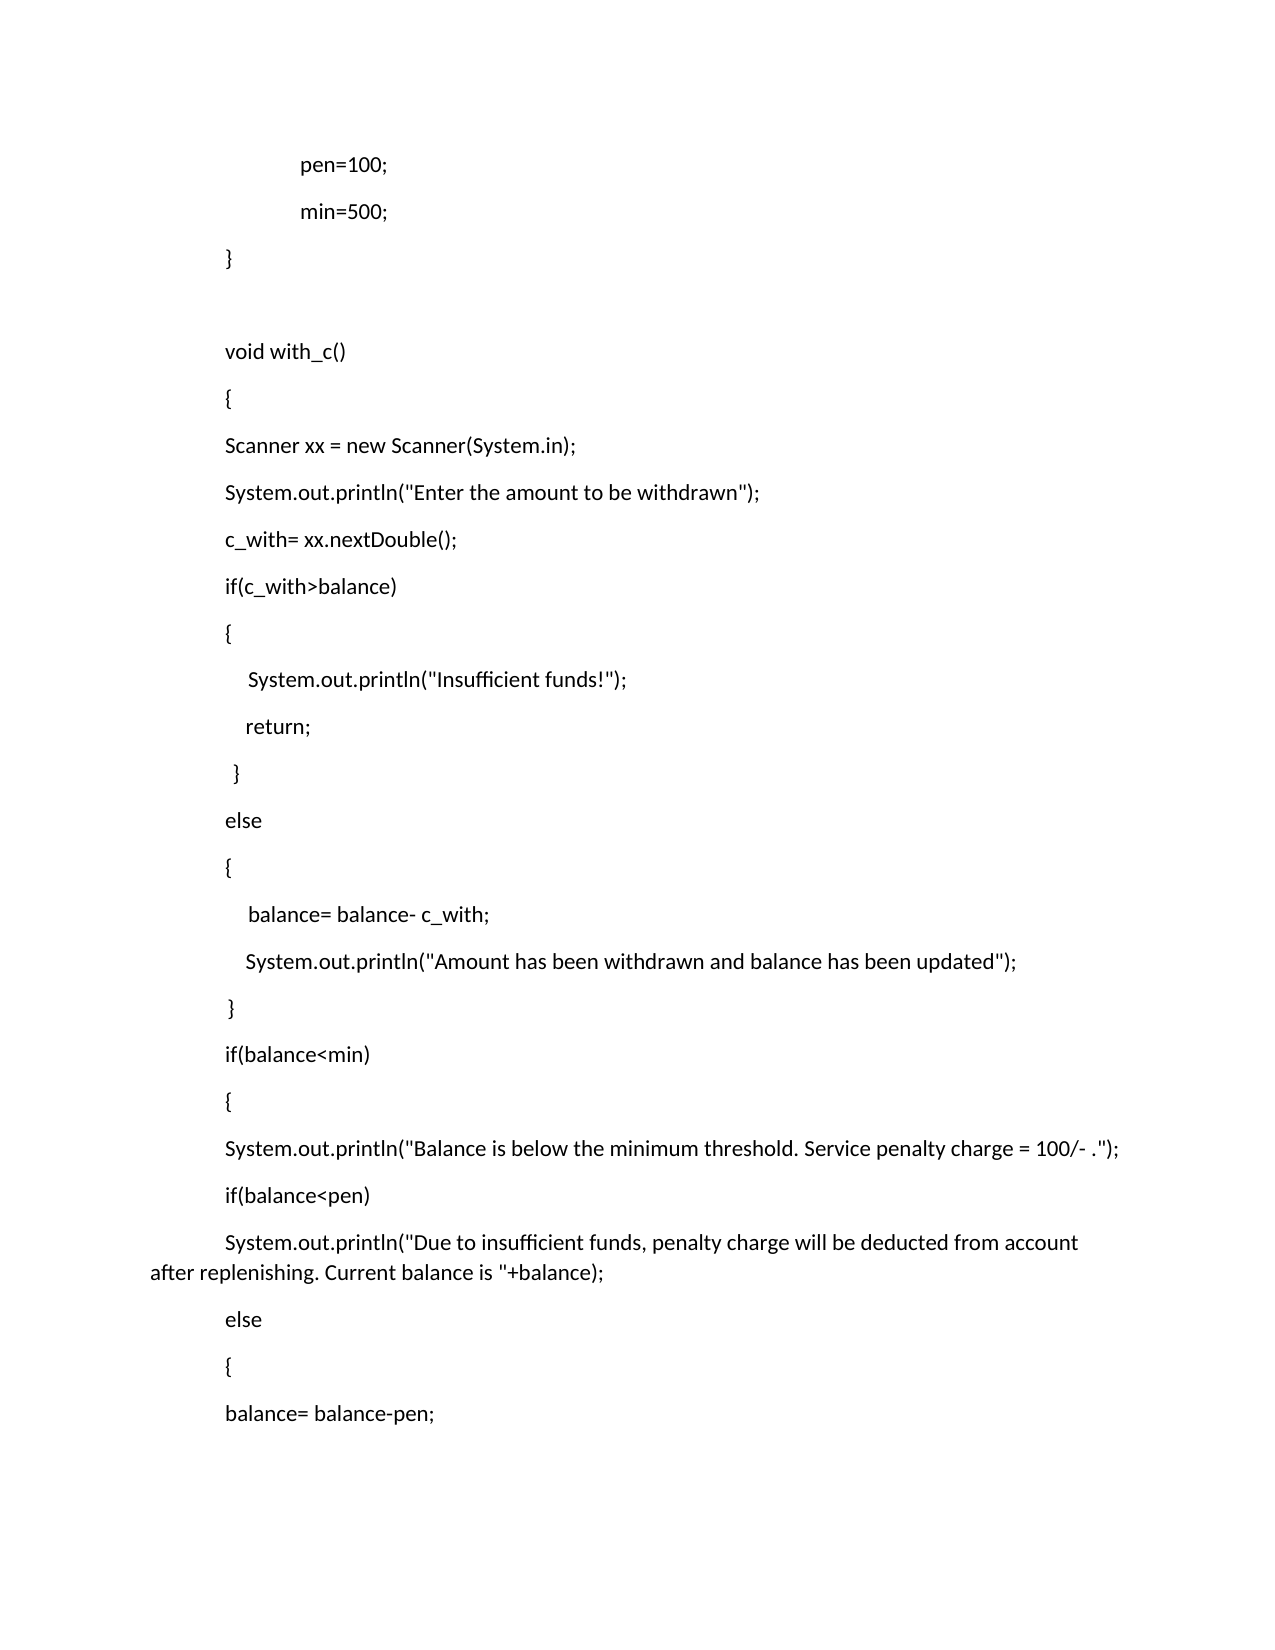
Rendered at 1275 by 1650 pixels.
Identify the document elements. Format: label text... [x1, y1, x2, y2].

text System.out.println("Balance is below the minimum threshold. Service penalty charge = 100/- ."); [150, 1134, 1125, 1162]
text if(c_with>balance) [150, 572, 1125, 600]
text System.out.println("Insufficient funds!"); [150, 666, 1125, 694]
text c_with= xx.nextDouble(); [150, 525, 1125, 553]
text pen=100; [150, 150, 1125, 178]
text } [150, 244, 1125, 272]
text { [150, 853, 1125, 881]
text System.out.println("Due to insufficient funds, penalty charge will be deducted from account after replenishing. Current balance is "+balance); [150, 1228, 1125, 1286]
text System.out.println("Amount has been withdrawn and balance has been updated"); [150, 947, 1125, 975]
text } [150, 759, 1125, 787]
text else [150, 1305, 1125, 1333]
text System.out.println("Enter the amount to be withdrawn"); [150, 478, 1125, 506]
text { [150, 1087, 1125, 1116]
text return; [150, 712, 1125, 741]
text } [150, 994, 1125, 1022]
text if(balance<pen) [150, 1181, 1125, 1209]
text balance= balance-pen; [150, 1399, 1125, 1427]
text { [150, 1352, 1125, 1380]
text if(balance<min) [150, 1041, 1125, 1069]
text balance= balance- c_with; [150, 900, 1125, 928]
text void with_c() [150, 337, 1125, 366]
text else [150, 806, 1125, 834]
text { [150, 384, 1125, 412]
text min=500; [150, 197, 1125, 225]
text { [150, 619, 1125, 647]
text Scanner xx = new Scanner(System.in); [150, 431, 1125, 459]
